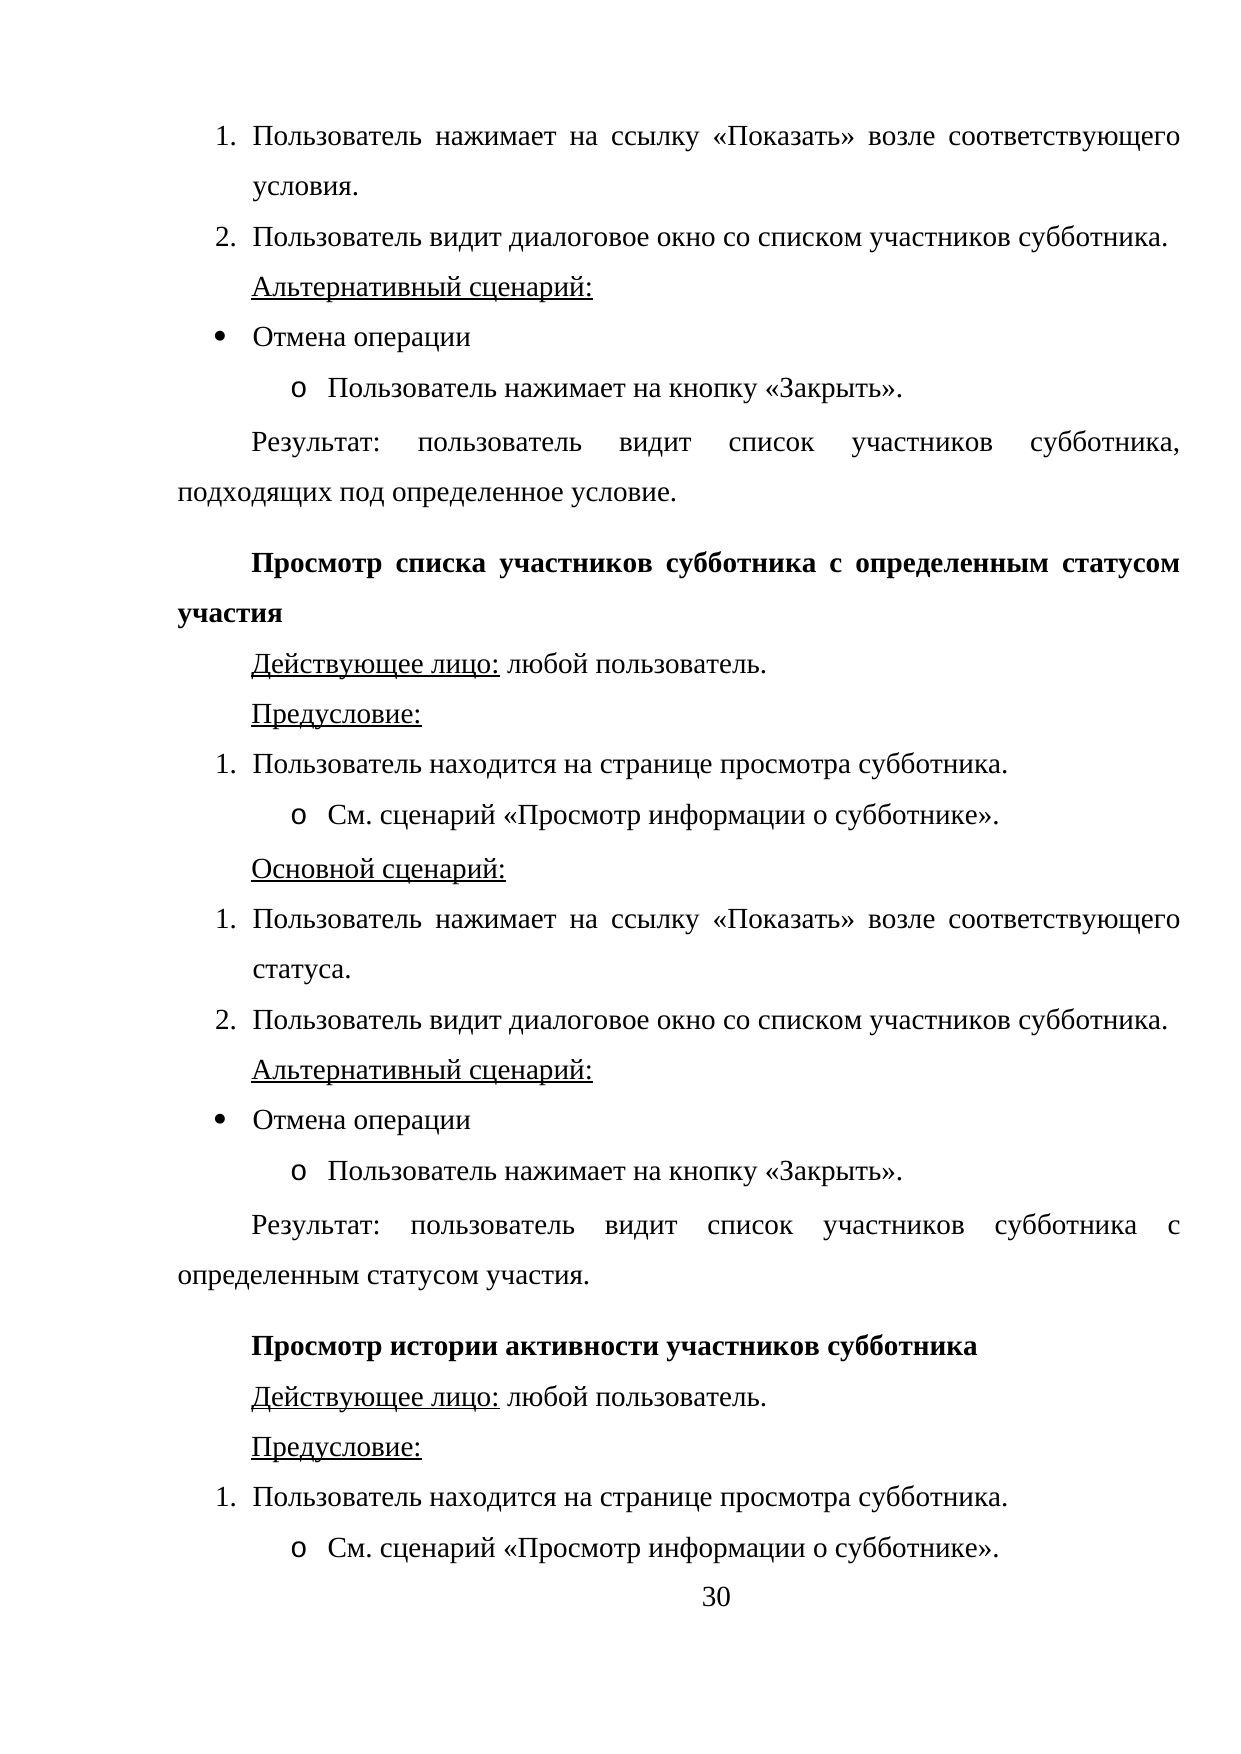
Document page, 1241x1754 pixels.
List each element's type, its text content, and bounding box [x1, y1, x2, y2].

list Пользователь нажимает на ссылку «Показать» возле соответствующего условия. [215, 118, 1181, 202]
list См. сценарий «Просмотр информации о субботнике». [290, 797, 1181, 833]
text Результат: пользователь видит список участников субботника, подходящих под определенное условие. [177, 424, 1181, 508]
list См. сценарий «Просмотр информации о субботнике». [290, 1530, 1181, 1566]
list Пользователь находится на странице просмотра субботника. [215, 1479, 1181, 1513]
text Альтернативный сценарий: [177, 1052, 1181, 1086]
text Предусловие: [177, 1429, 1181, 1463]
list Пользователь нажимает на кнопку «Закрыть». [290, 1153, 1181, 1189]
list Пользователь нажимает на ссылку «Показать» возле соответствующего статуса. [215, 901, 1181, 985]
text Результат: пользователь видит список участников субботника с определенным статусом участия. [177, 1207, 1181, 1291]
text Основной сценарий: [177, 851, 1181, 884]
list Отмена операции [215, 1102, 1181, 1136]
list Пользователь видит диалоговое окно со списком участников субботника. [215, 219, 1181, 252]
list Пользователь видит диалоговое окно со списком участников субботника. [215, 1002, 1181, 1035]
text Действующее лицо: любой пользователь. [177, 646, 1181, 679]
list Пользователь находится на странице просмотра субботника. [215, 747, 1181, 780]
text Предусловие: [177, 696, 1181, 730]
list Пользователь нажимает на кнопку «Закрыть». [290, 370, 1181, 406]
subtitle Просмотр списка участников субботника с определенным статусом участия [177, 545, 1181, 629]
list Отмена операции [215, 319, 1181, 353]
text Действующее лицо: любой пользователь. [177, 1379, 1181, 1412]
subtitle Просмотр истории активности участников субботника [177, 1328, 1181, 1362]
text Альтернативный сценарий: [177, 269, 1181, 303]
